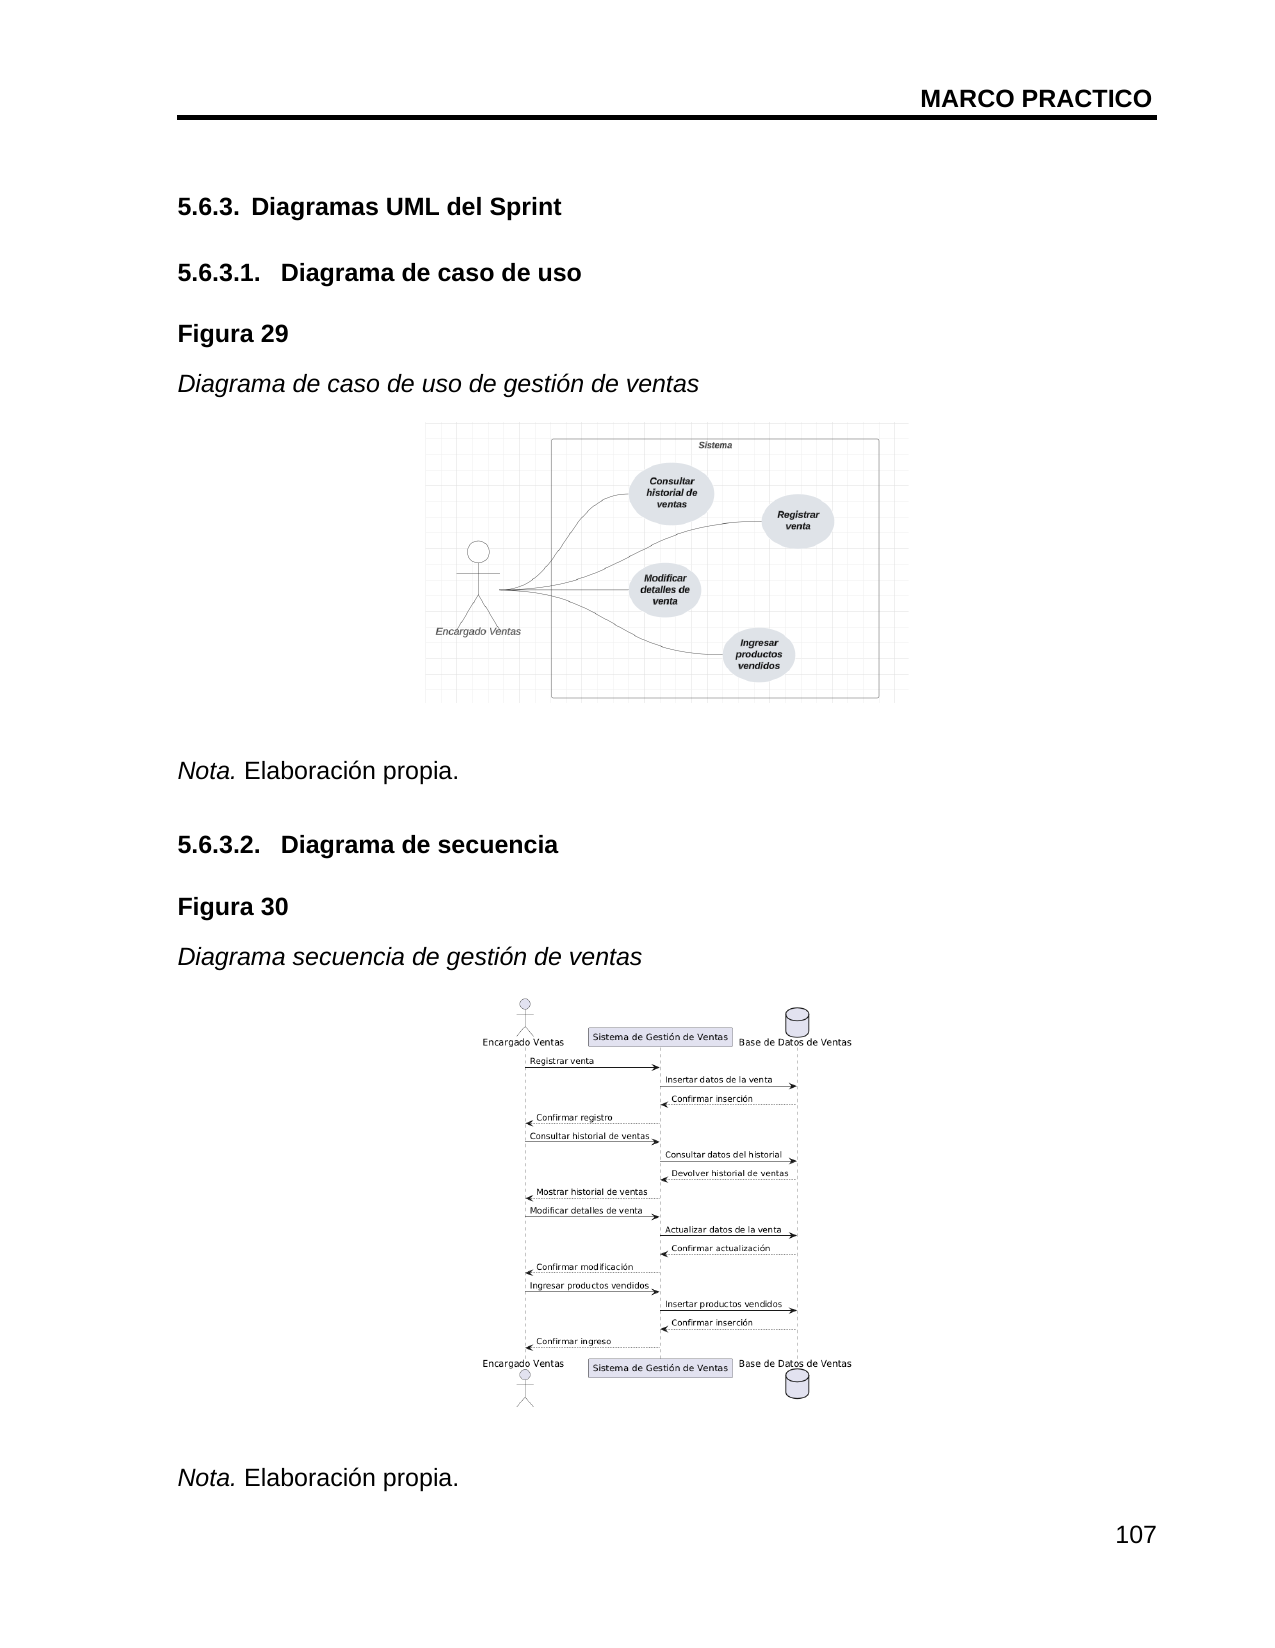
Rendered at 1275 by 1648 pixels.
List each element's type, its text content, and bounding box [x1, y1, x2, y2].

subtitle Diagrama de secuencia [177, 830, 1157, 859]
text Diagrama de caso de uso de gestión de ventas [177, 369, 1157, 398]
picture [425, 422, 909, 703]
text Nota. Elaboración propia. [177, 1463, 1157, 1492]
subtitle Diagramas UML del Sprint [177, 192, 1157, 221]
text Nota. Elaboración propia. [177, 756, 1157, 785]
text Diagrama secuencia de gestión de ventas [177, 942, 1157, 970]
subtitle Diagrama de caso de uso [177, 258, 1157, 287]
picture [479, 995, 855, 1410]
